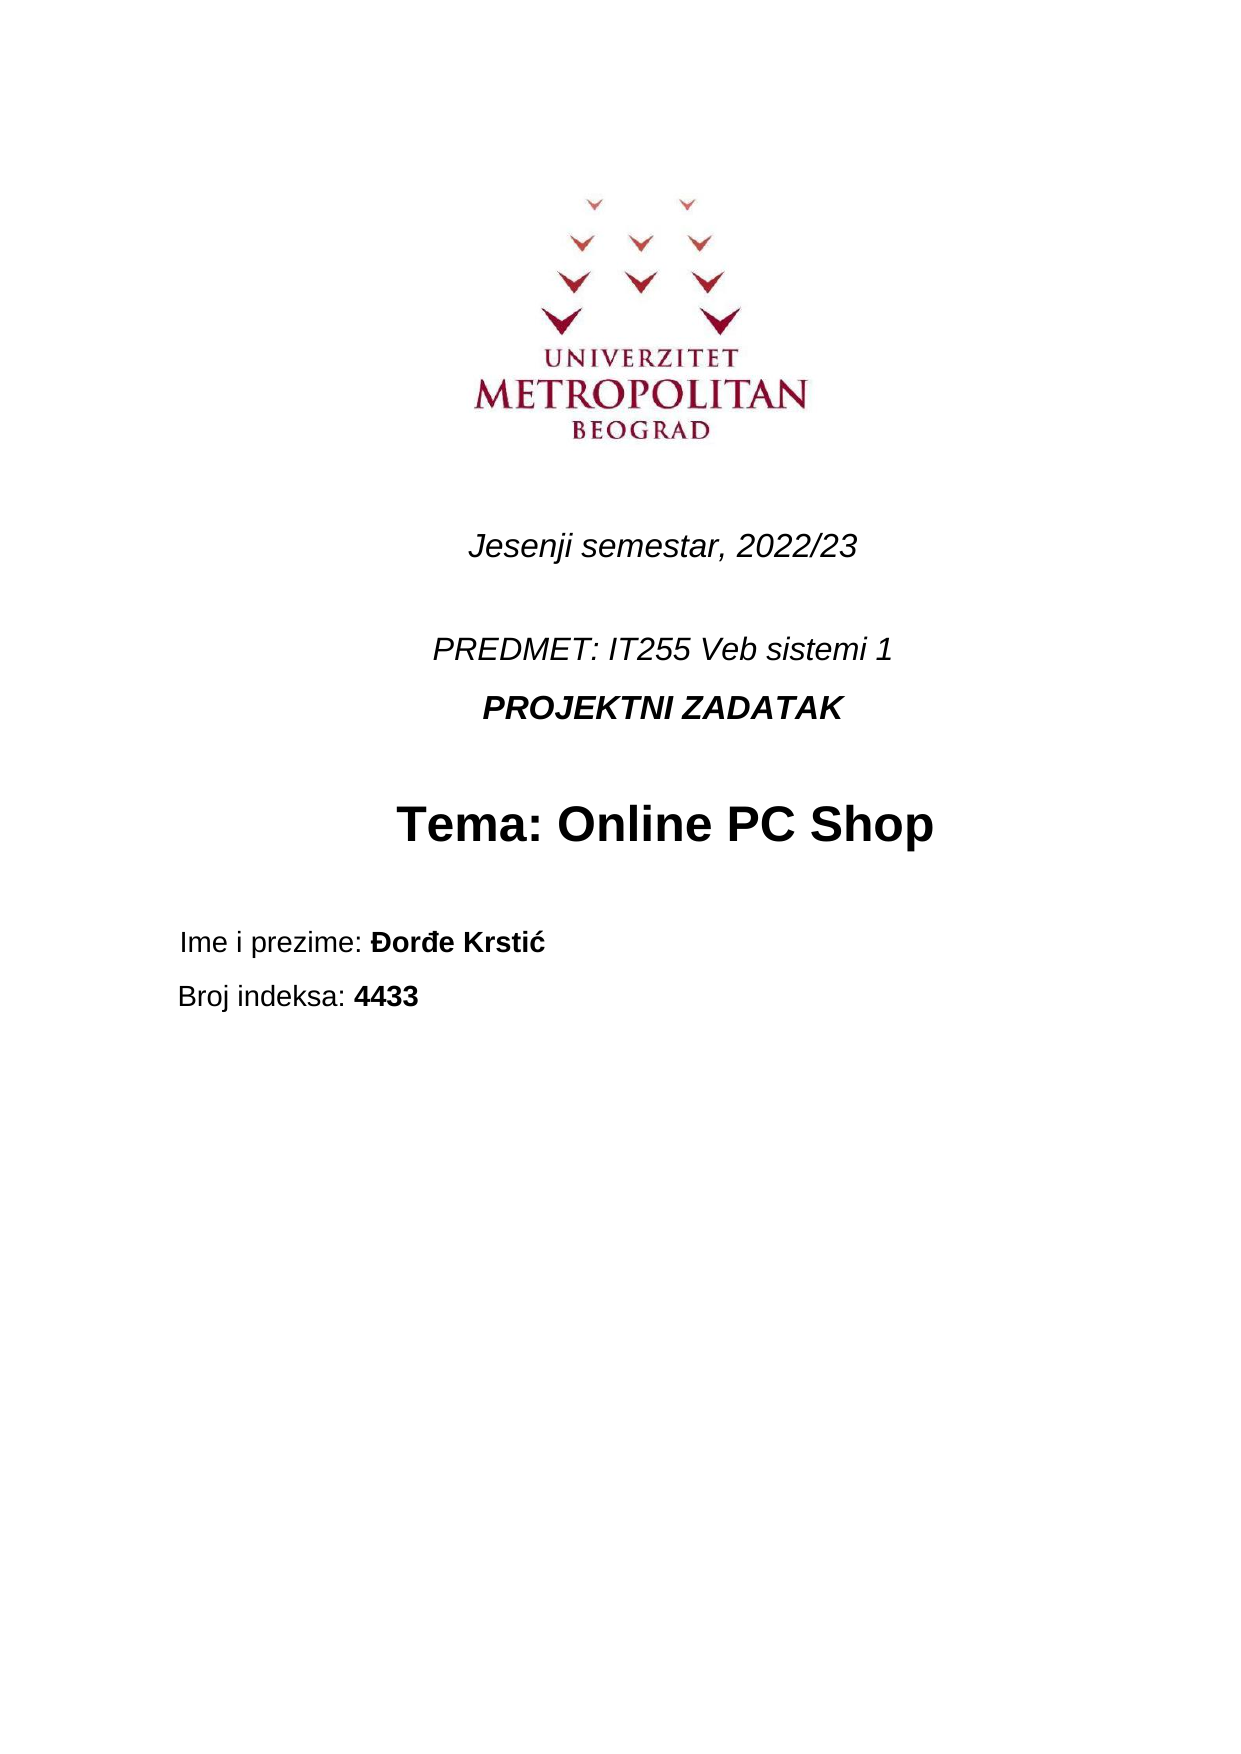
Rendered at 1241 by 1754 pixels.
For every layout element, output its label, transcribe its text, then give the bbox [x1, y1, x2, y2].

text Tema: Online PC Shop [177, 794, 1154, 852]
text Broj indeksa: 4433 [177, 979, 1152, 1013]
text PREDMET: IT255 Veb sistemi 1 [177, 630, 1152, 667]
picture [441, 150, 840, 475]
text PROJEKTNI ZADATAK [177, 688, 1152, 726]
text Ime i prezime: Đorđe Krstić [179, 925, 1152, 958]
text Jesenji semestar, 2022/23 [177, 526, 1152, 565]
